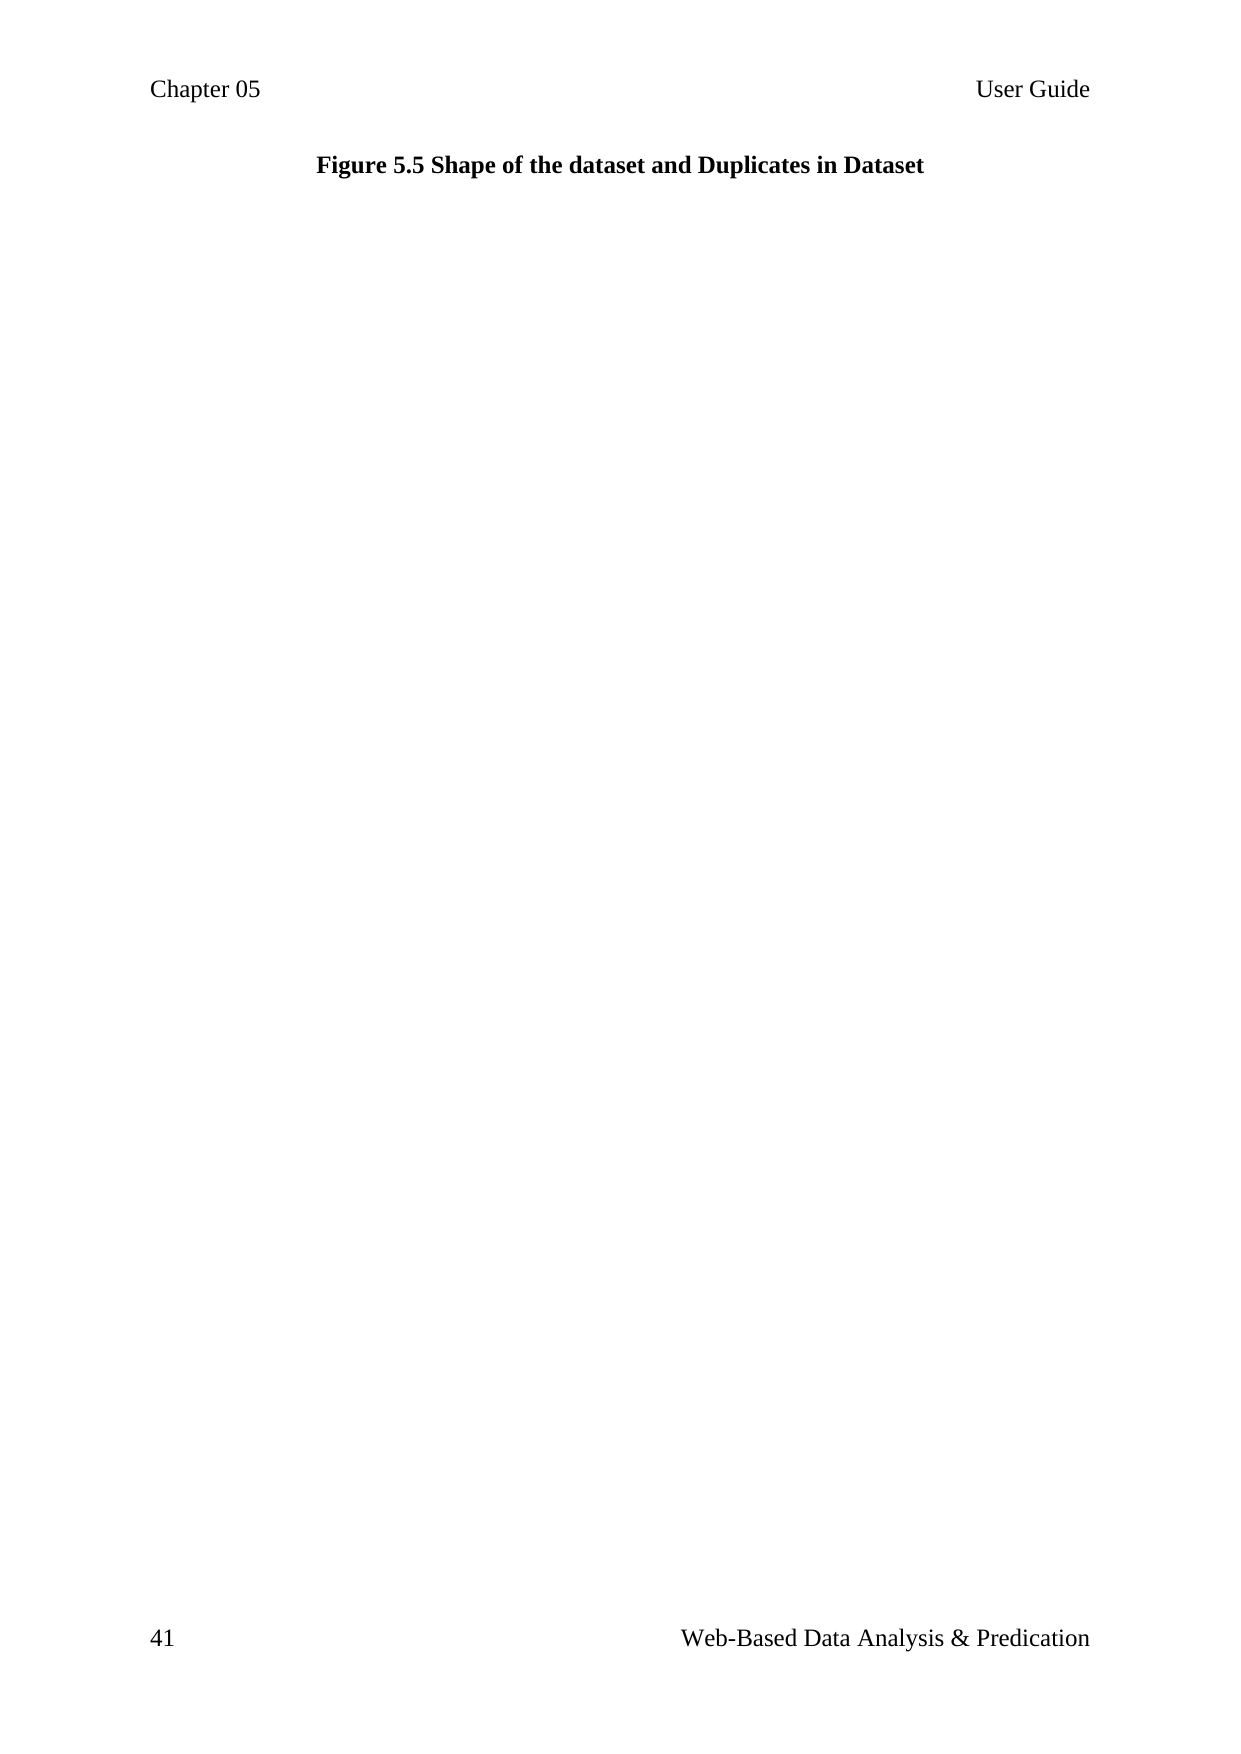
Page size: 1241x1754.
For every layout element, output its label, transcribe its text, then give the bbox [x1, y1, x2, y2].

text Figure 5.5 Shape of the dataset and Duplicates in Dataset [150, 150, 1090, 179]
